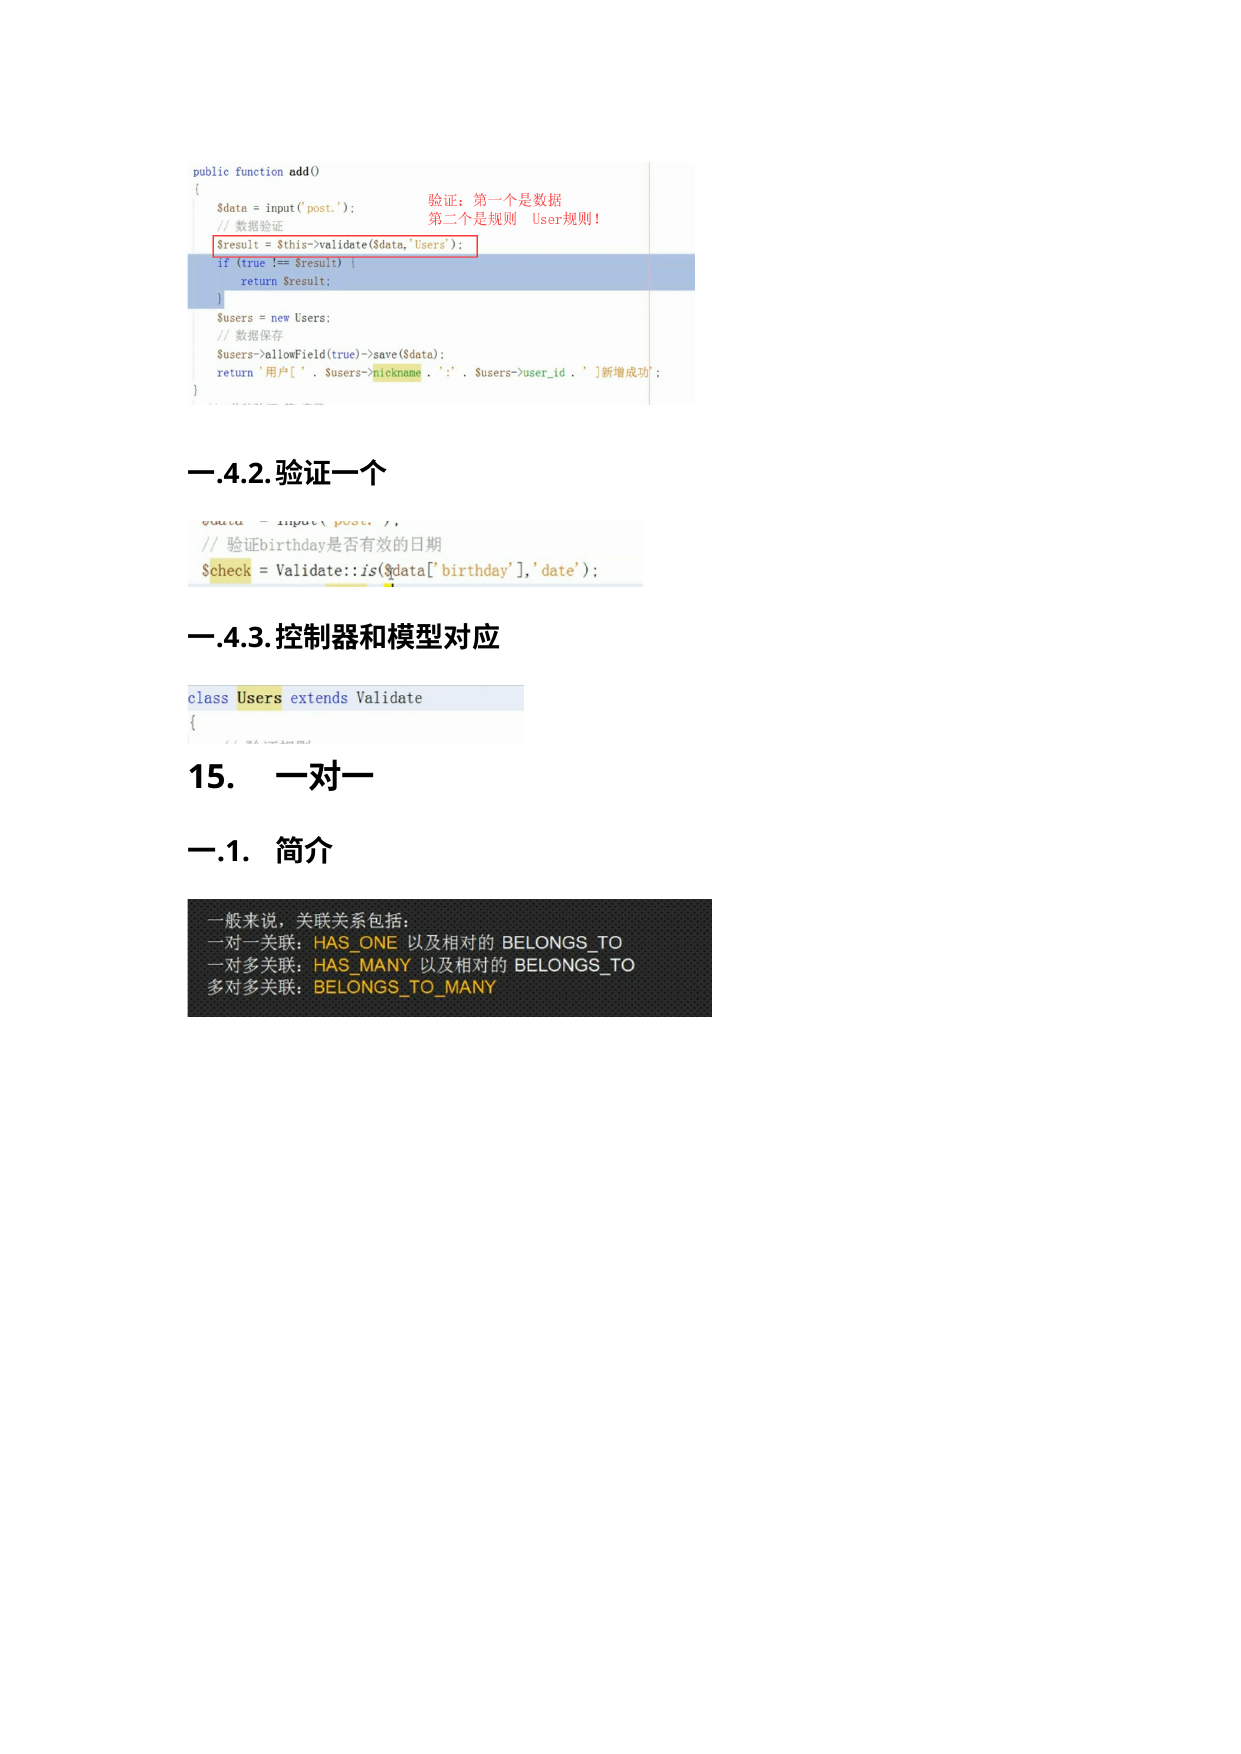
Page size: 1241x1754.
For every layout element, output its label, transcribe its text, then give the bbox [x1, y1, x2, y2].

subtitle 一对一 [187, 750, 1053, 799]
picture [187, 521, 644, 587]
subtitle 简介 [187, 828, 1053, 870]
subtitle 验证一个 [187, 451, 1053, 492]
picture [187, 899, 712, 1017]
picture [187, 162, 695, 405]
picture [187, 685, 524, 744]
subtitle 控制器和模型对应 [187, 615, 1053, 656]
